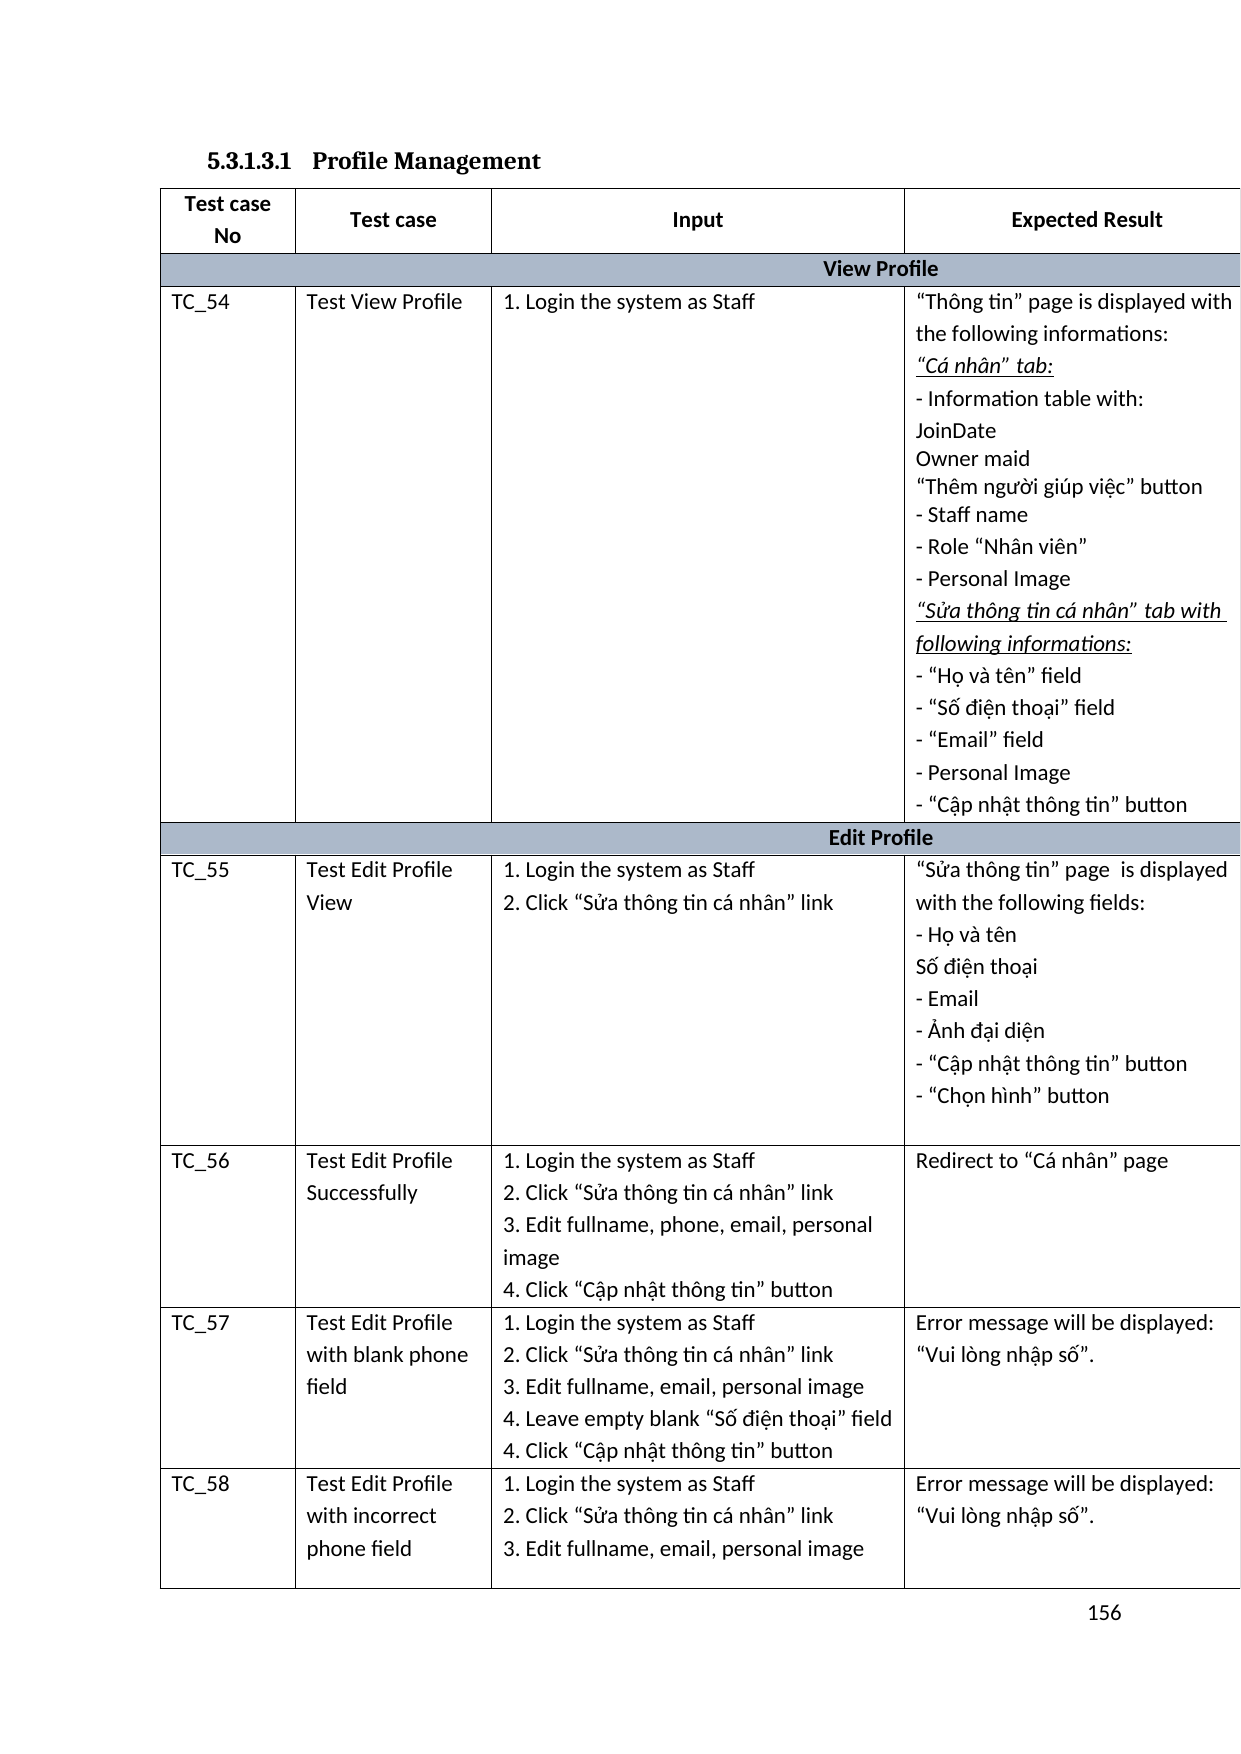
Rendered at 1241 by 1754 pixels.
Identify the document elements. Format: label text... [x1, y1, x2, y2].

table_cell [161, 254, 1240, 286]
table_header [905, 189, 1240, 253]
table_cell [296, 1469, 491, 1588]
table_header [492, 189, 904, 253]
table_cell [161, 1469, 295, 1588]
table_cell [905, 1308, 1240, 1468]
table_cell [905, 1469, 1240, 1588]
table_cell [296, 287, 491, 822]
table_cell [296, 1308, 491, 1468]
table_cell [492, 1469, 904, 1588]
subtitle Profile Management [207, 147, 1122, 176]
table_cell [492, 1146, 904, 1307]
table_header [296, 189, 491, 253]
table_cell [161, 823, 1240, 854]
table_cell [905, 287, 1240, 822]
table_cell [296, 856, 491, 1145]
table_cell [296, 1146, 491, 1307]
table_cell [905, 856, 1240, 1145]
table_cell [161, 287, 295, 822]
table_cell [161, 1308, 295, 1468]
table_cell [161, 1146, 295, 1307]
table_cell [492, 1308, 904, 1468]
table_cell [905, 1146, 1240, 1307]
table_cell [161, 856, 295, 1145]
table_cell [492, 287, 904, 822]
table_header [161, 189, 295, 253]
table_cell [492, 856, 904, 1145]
